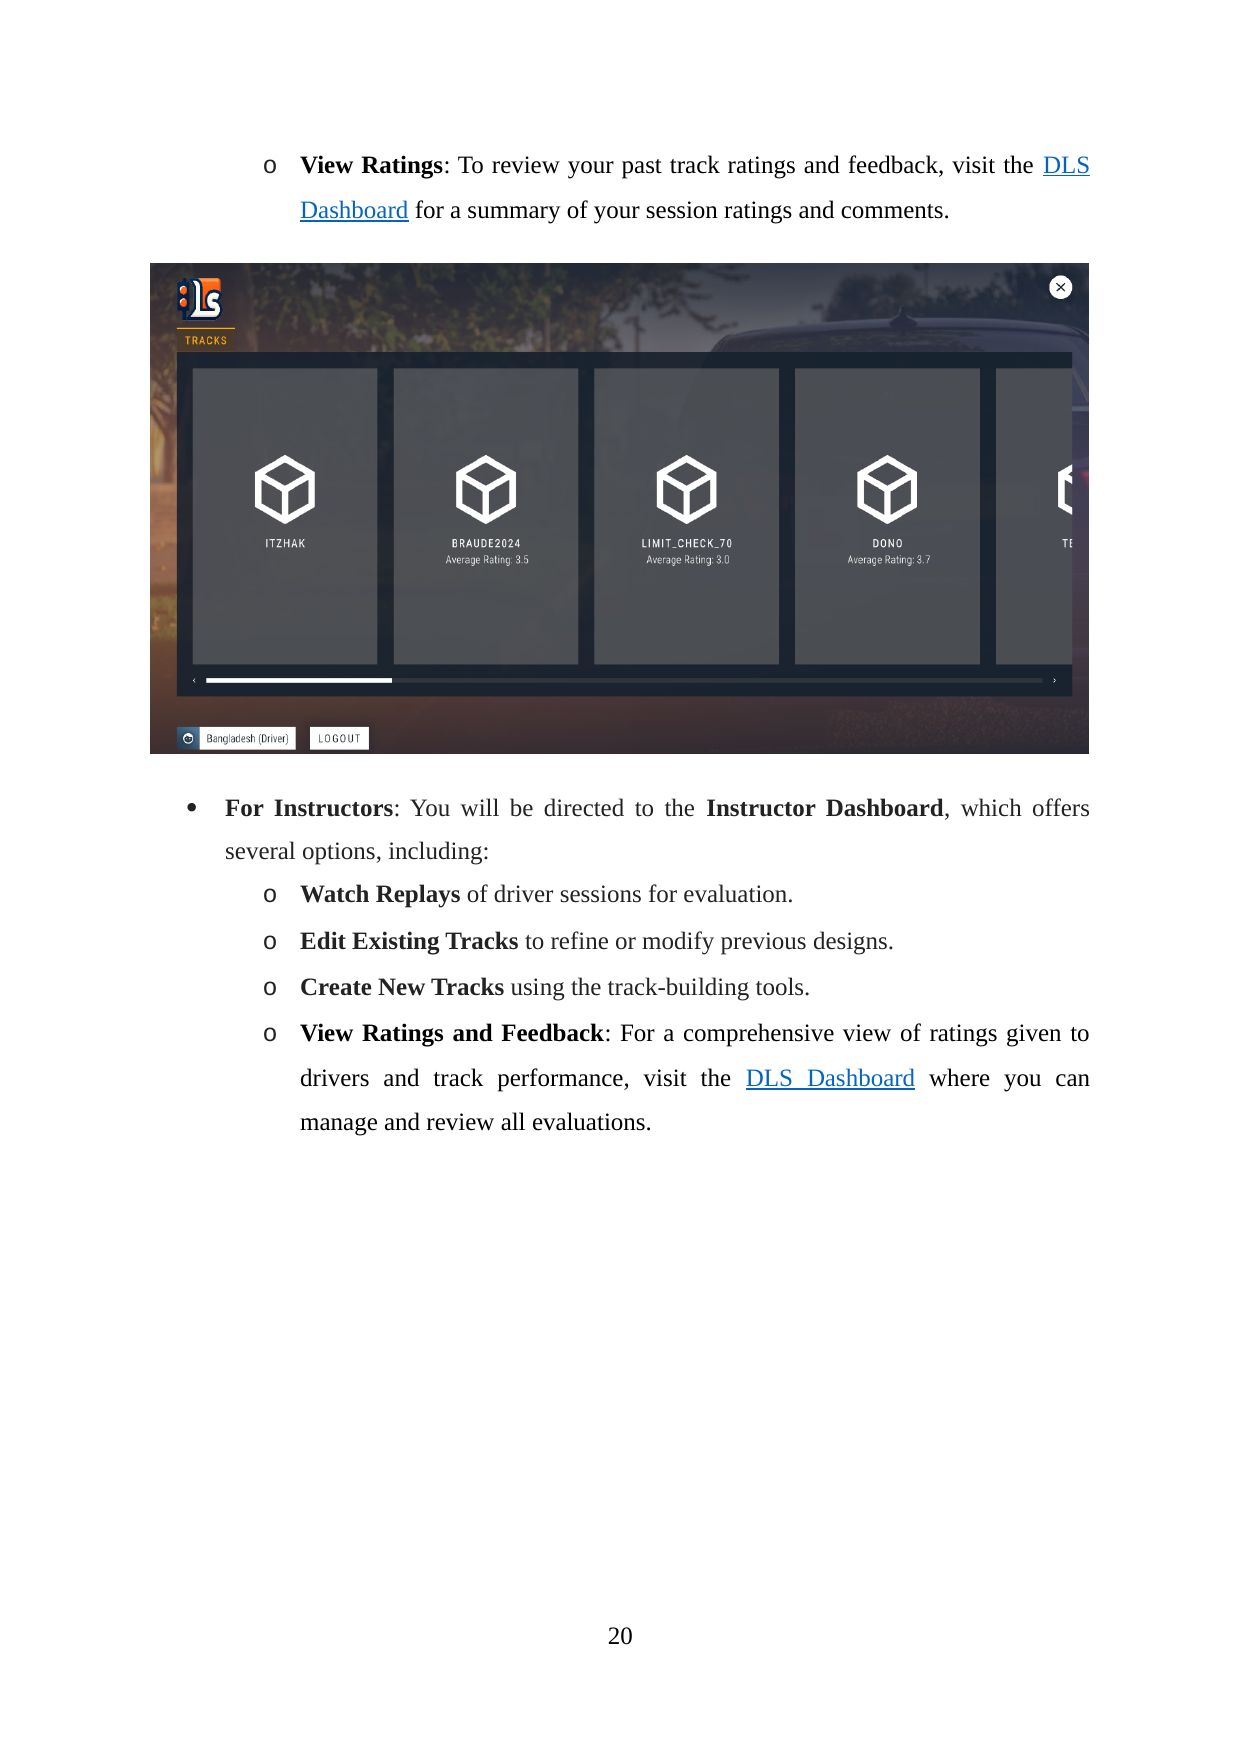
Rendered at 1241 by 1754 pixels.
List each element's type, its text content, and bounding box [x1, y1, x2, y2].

list Edit Existing Tracks to refine or modify previous designs. [262, 926, 1090, 957]
list View Ratings: To review your past track ratings and feedback, visit the DLS Dashboard for a summary of your session ratings and comments. [262, 150, 1090, 224]
picture [150, 263, 1089, 754]
list View Ratings and Feedback: For a comprehensive view of ratings given to drivers and track performance, visit the DLS Dashboard where you can manage and review all evaluations. [262, 1018, 1090, 1135]
list Watch Replays of driver sessions for evaluation. [262, 879, 1090, 910]
list For Instructors: You will be directed to the Instructor Dashboard, which offers several options, including: [187, 793, 1090, 865]
list Create New Tracks using the track-building tools. [262, 972, 1090, 1003]
